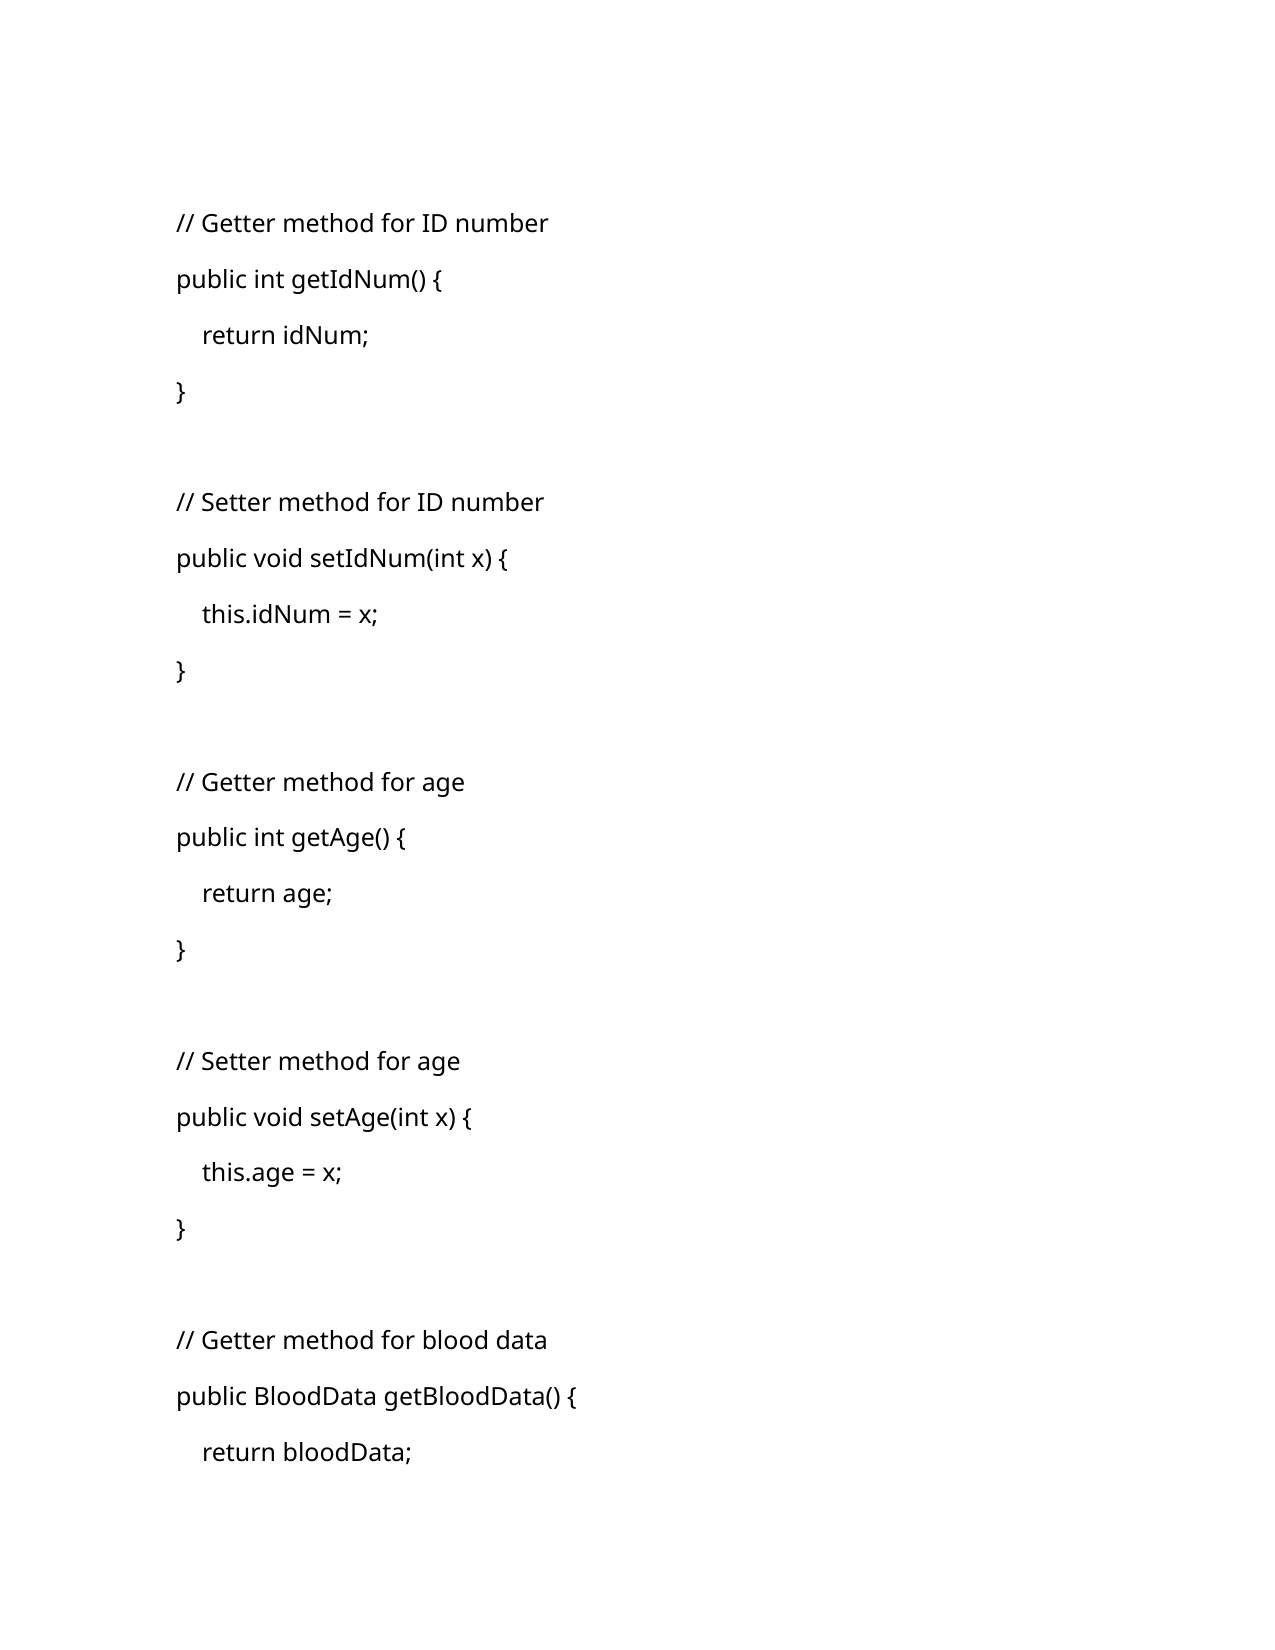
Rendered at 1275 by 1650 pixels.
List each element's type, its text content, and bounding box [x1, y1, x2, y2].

text return bloodData; [150, 1434, 1125, 1468]
text return idNum; [150, 317, 1125, 352]
text public int getIdNum() { [150, 262, 1125, 296]
text public void setIdNum(int x) { [150, 541, 1125, 575]
text // Getter method for blood data [150, 1322, 1125, 1357]
text // Getter method for age [150, 764, 1125, 798]
text public int getAge() { [150, 820, 1125, 854]
text this.age = x; [150, 1155, 1125, 1189]
text public BloodData getBloodData() { [150, 1378, 1125, 1412]
text this.idNum = x; [150, 597, 1125, 631]
text // Setter method for age [150, 1043, 1125, 1077]
text } [150, 652, 1125, 687]
text public void setAge(int x) { [150, 1099, 1125, 1133]
text // Setter method for ID number [150, 485, 1125, 519]
text } [150, 932, 1125, 966]
text return age; [150, 876, 1125, 910]
text // Getter method for ID number [150, 206, 1125, 240]
text } [150, 1211, 1125, 1245]
text } [150, 373, 1125, 407]
